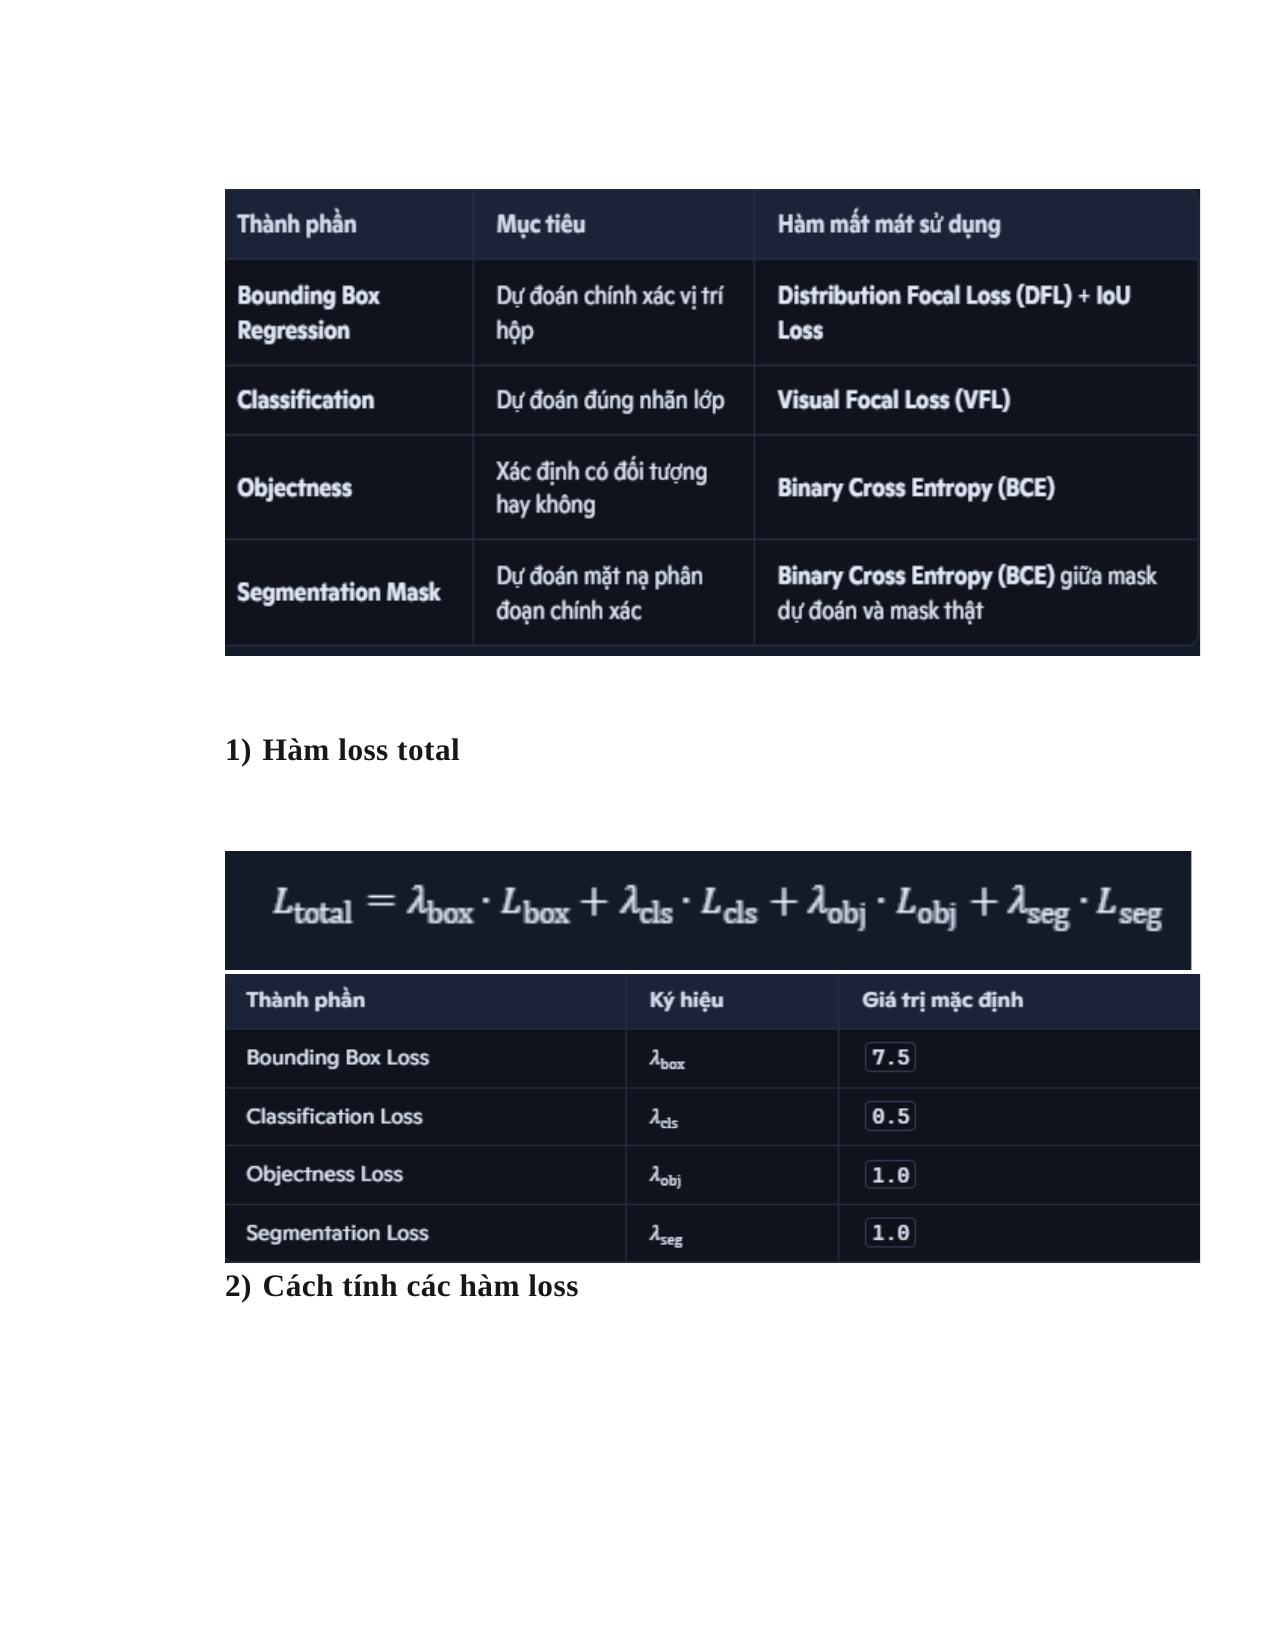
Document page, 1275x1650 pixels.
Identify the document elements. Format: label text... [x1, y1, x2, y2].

picture [225, 974, 1200, 1263]
picture [225, 851, 1192, 970]
list Hàm loss total [225, 731, 1125, 767]
list Cách tính các hàm loss [225, 1267, 1125, 1303]
picture [225, 189, 1200, 656]
